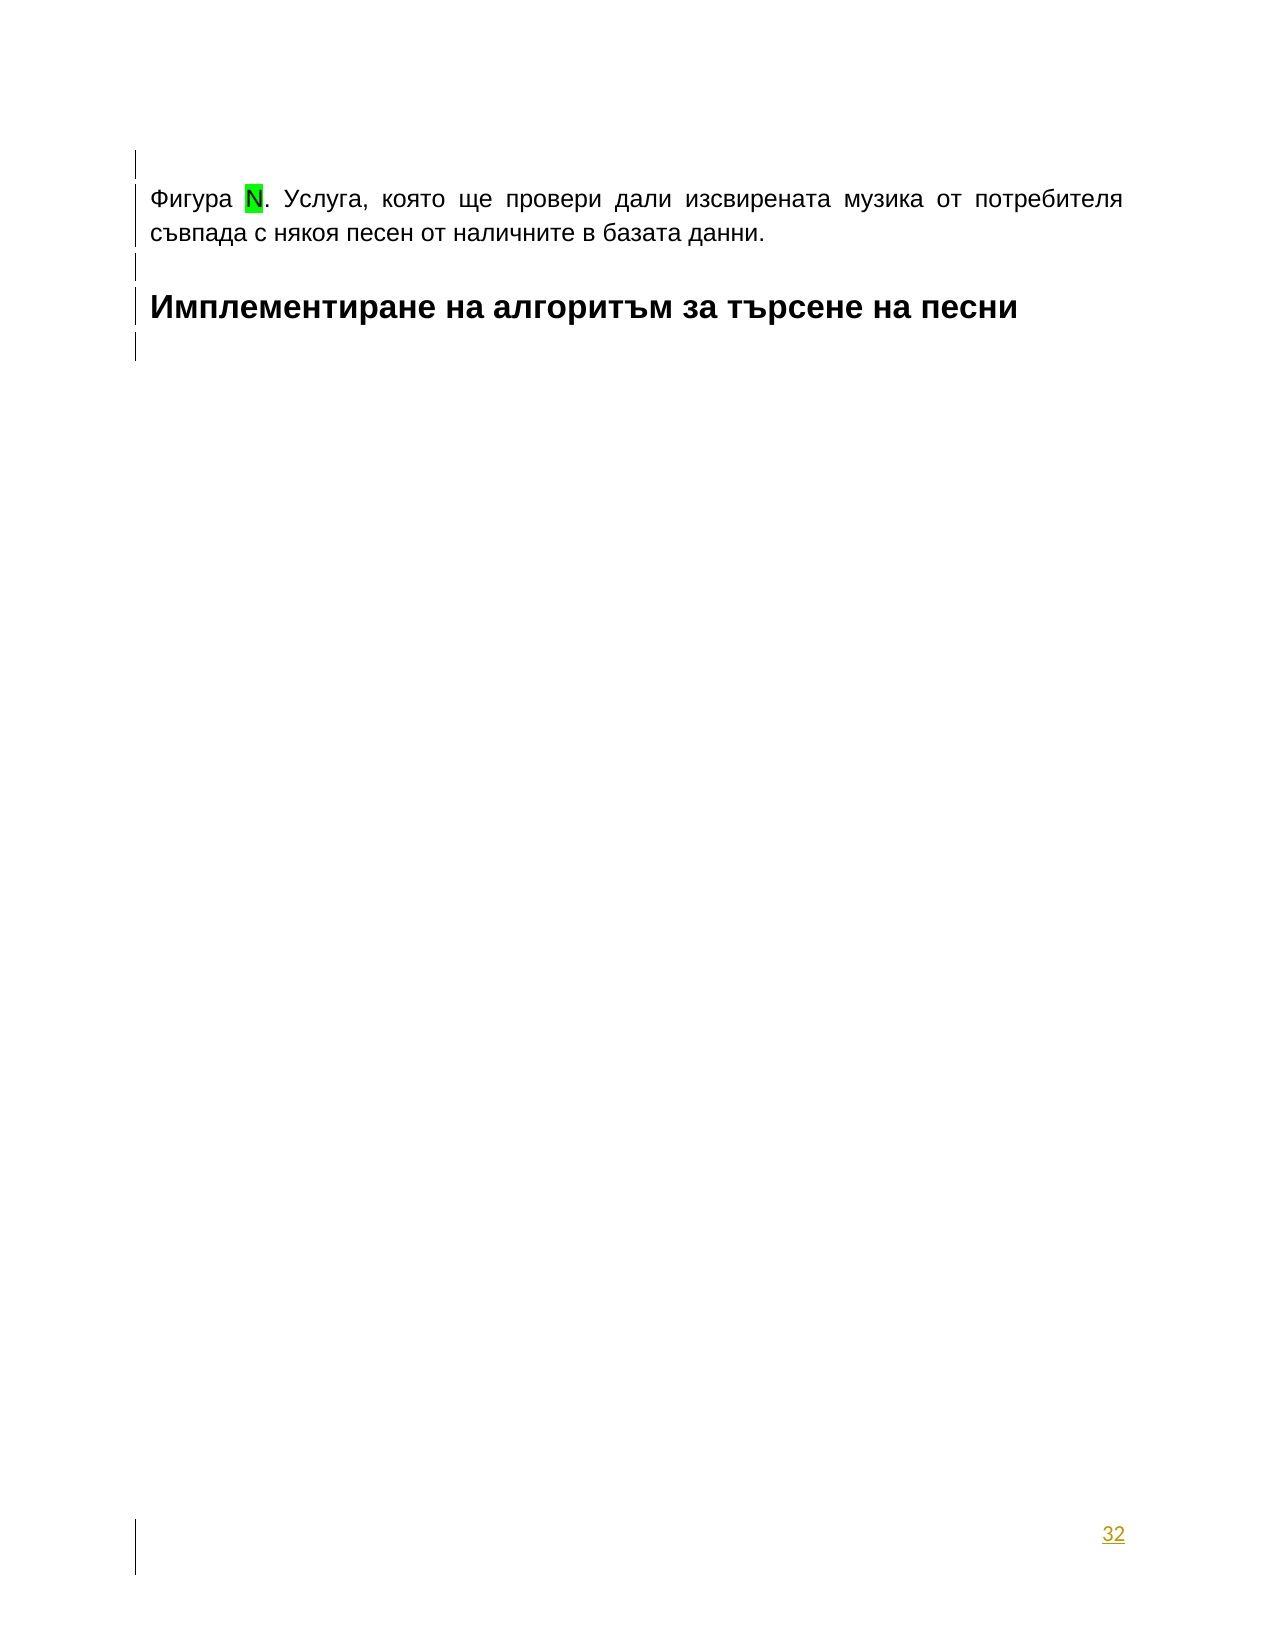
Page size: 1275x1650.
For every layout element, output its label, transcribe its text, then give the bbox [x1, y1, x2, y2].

text Фигура N. Услуга, която ще провери дали изсвирената музика от потребителя съвпада с някоя песен от наличните в базата данни. [150, 184, 1125, 247]
text Имплементиране на алгоритъм за търсене на песни [150, 287, 1125, 325]
